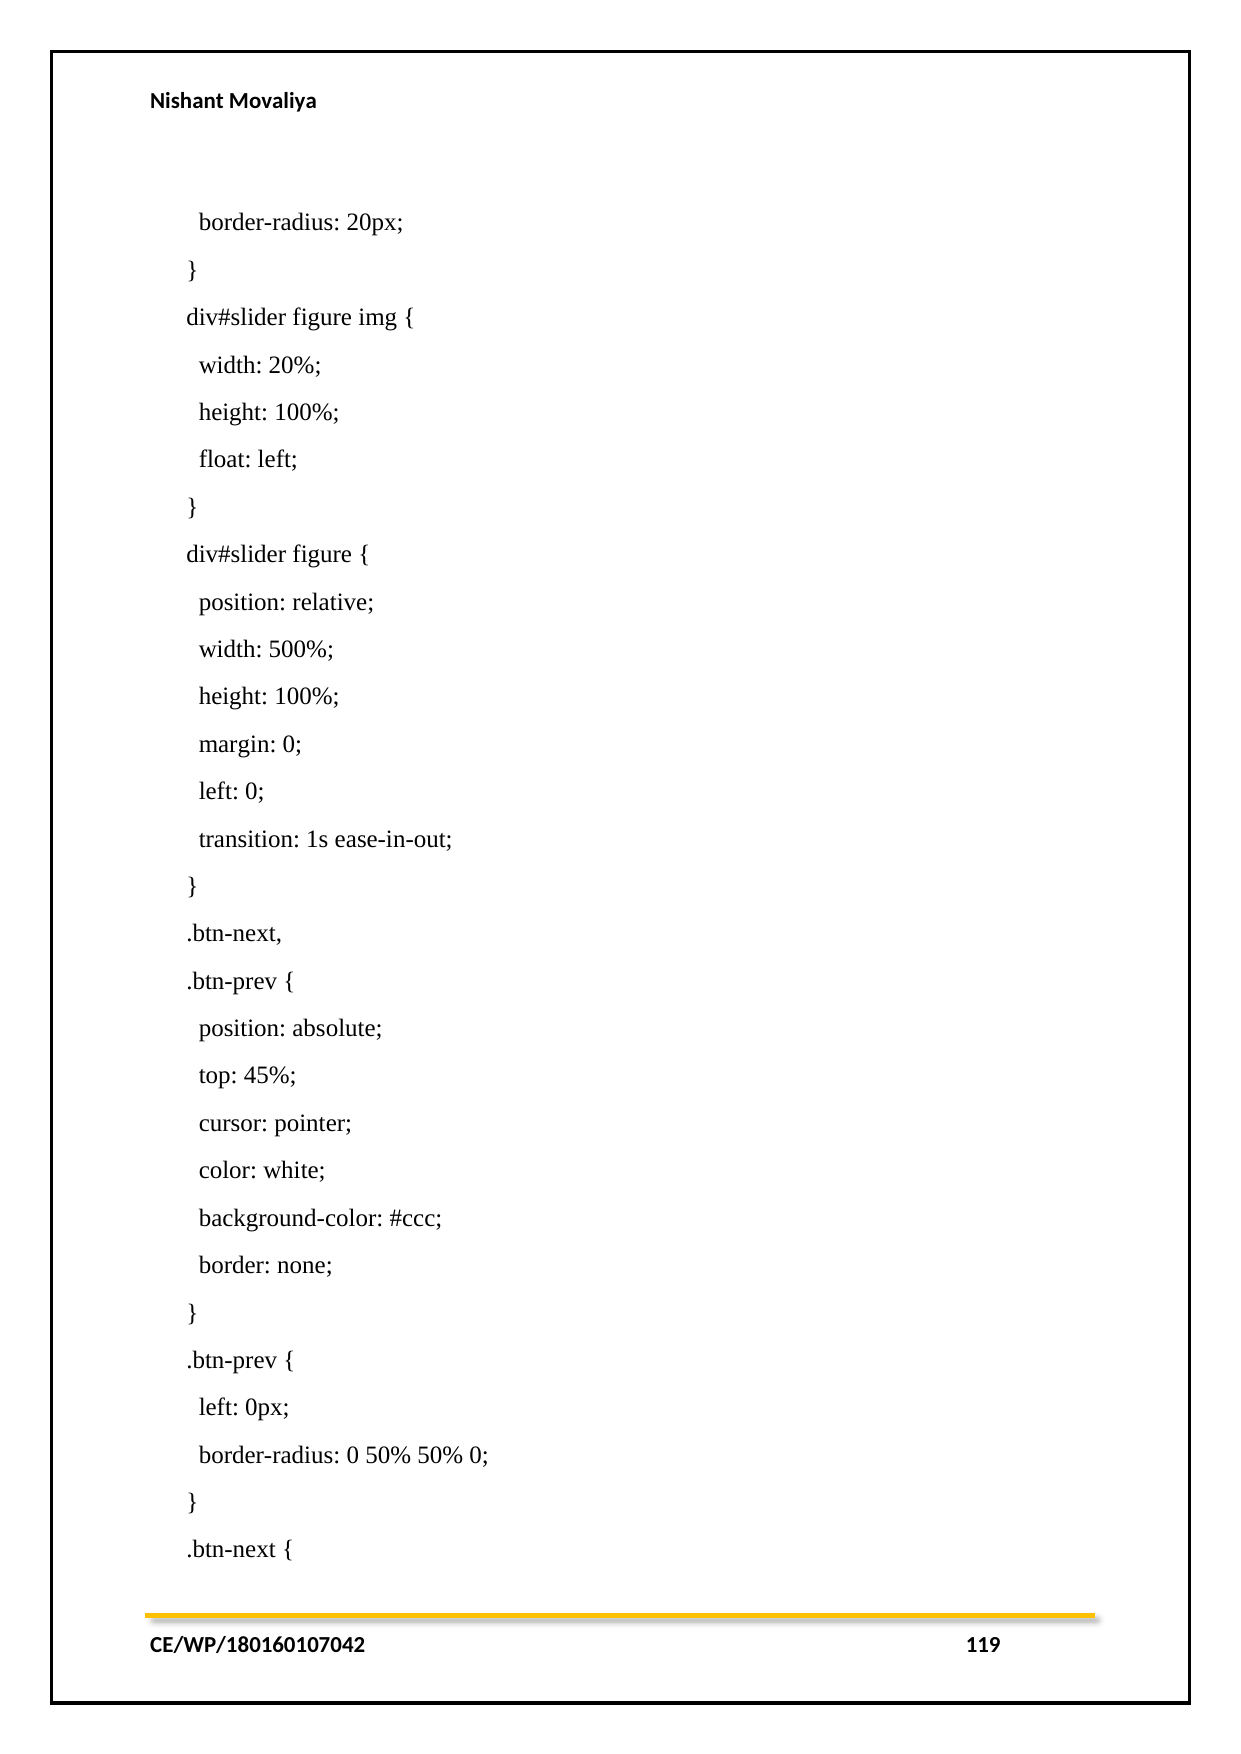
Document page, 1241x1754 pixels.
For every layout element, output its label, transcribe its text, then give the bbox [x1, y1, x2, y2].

text left: 0; [148, 776, 1076, 805]
text cursor: pointer; [148, 1108, 1076, 1137]
text width: 500%; [148, 634, 1076, 663]
text } [148, 871, 1076, 900]
text .btn-prev { [148, 1345, 1076, 1374]
text left: 0px; [148, 1392, 1076, 1421]
text position: absolute; [148, 1013, 1076, 1042]
text div#slider figure { [148, 539, 1076, 568]
text height: 100%; [148, 681, 1076, 710]
text border: none; [148, 1250, 1076, 1279]
text } [148, 1298, 1076, 1326]
text height: 100%; [148, 397, 1076, 426]
text position: relative; [148, 587, 1076, 615]
text .btn-next, [148, 918, 1076, 947]
text top: 45%; [148, 1061, 1076, 1089]
picture [141, 1608, 1109, 1632]
text } [148, 492, 1076, 521]
text .btn-next { [148, 1534, 1076, 1563]
text border-radius: 0 50% 50% 0; [148, 1440, 1076, 1468]
text border-radius: 20px; [148, 207, 1076, 236]
text } [148, 255, 1076, 284]
text transition: 1s ease-in-out; [148, 824, 1076, 852]
text float: left; [148, 444, 1076, 473]
text } [148, 1487, 1076, 1516]
text color: white; [148, 1155, 1076, 1184]
text .btn-prev { [148, 966, 1076, 994]
text div#slider figure img { [148, 302, 1076, 331]
text margin: 0; [148, 729, 1076, 758]
text width: 20%; [148, 350, 1076, 378]
text background-color: #ccc; [148, 1203, 1076, 1232]
